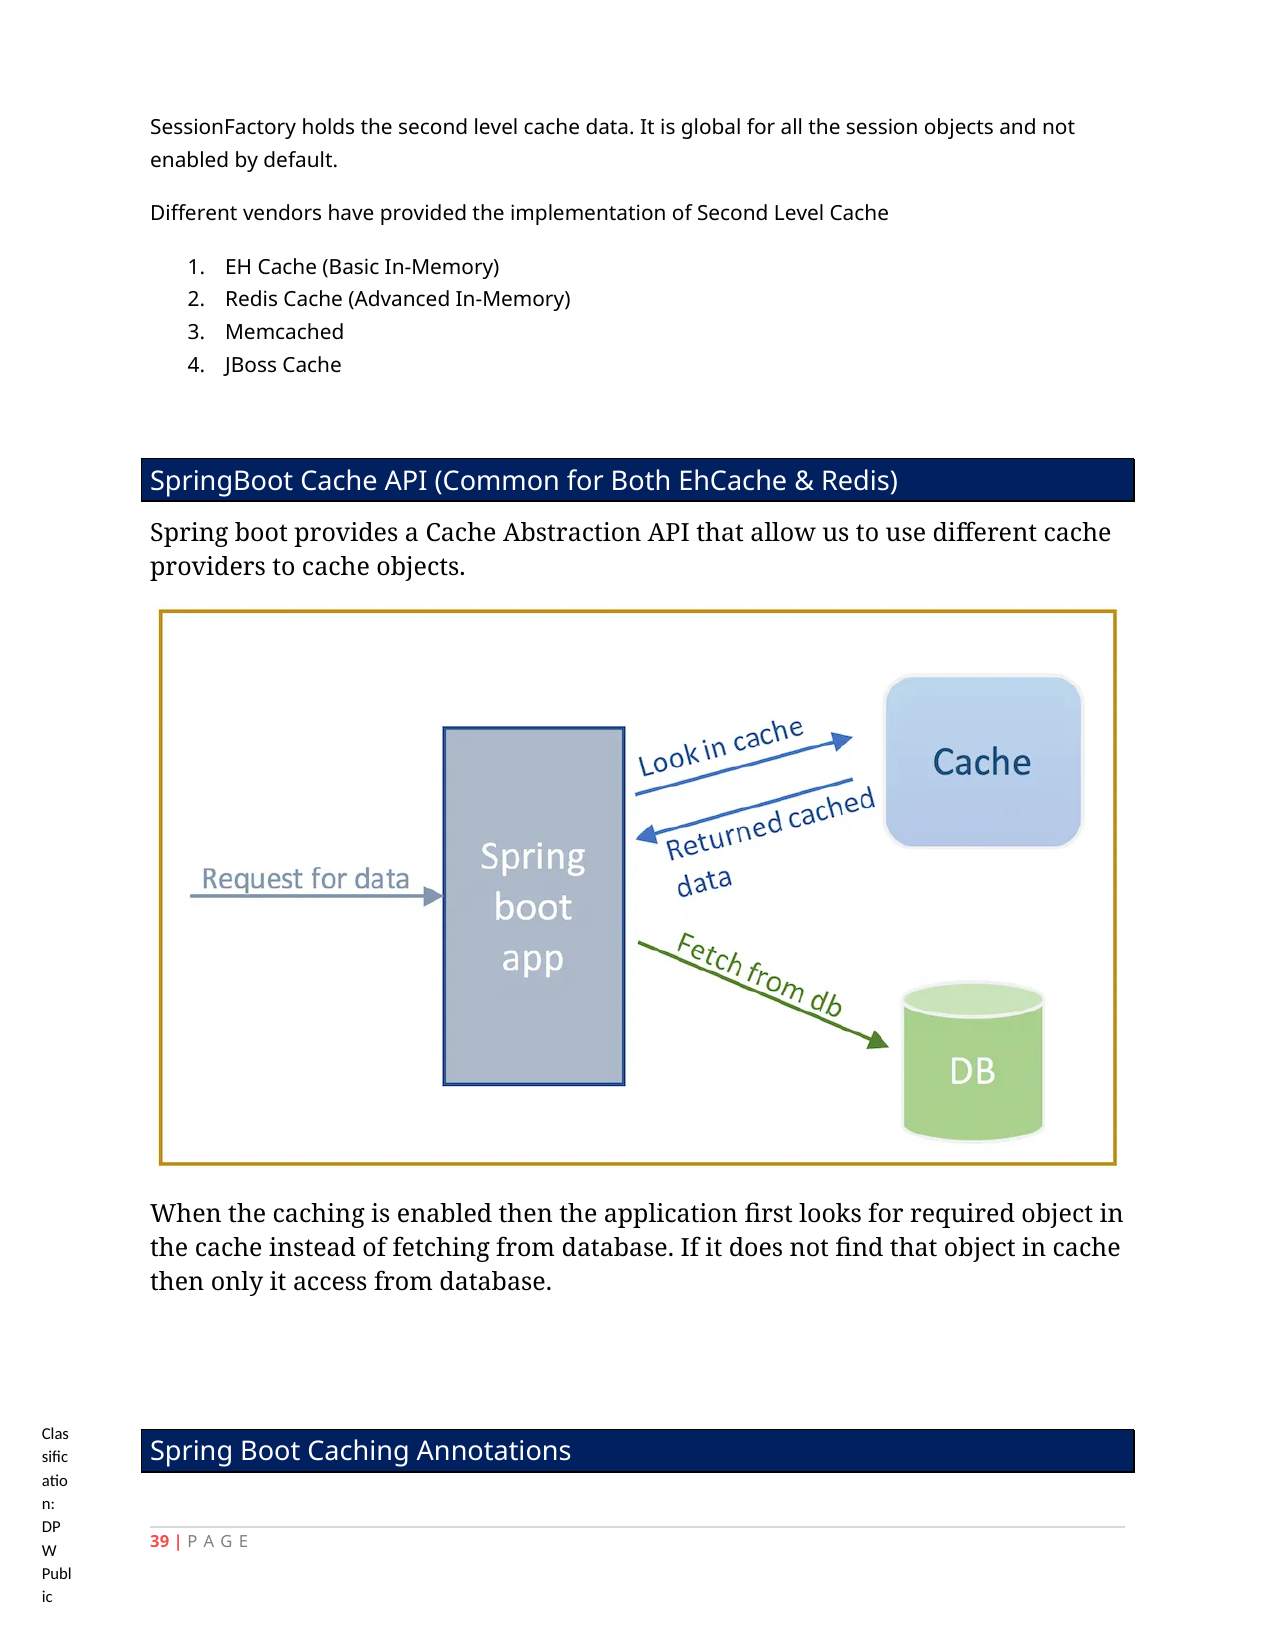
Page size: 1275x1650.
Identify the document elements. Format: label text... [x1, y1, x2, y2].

list Redis Cache (Advanced In-Memory) [187, 284, 1125, 313]
picture [150, 603, 1125, 1175]
text When the caching is enabled then the application first looks for required object in the cache instead of fetching from database. If it does not find that object in cache then only it access from database. [150, 1196, 1125, 1298]
text SessionFactory holds the second level cache data. It is global for all the session objects and not enabled by default. [150, 112, 1125, 173]
subtitle Spring Boot Caching Annotations [142, 1430, 1133, 1471]
text Different vendors have provided the implementation of Second Level Cache [150, 198, 1125, 227]
list JBoss Cache [187, 350, 1125, 378]
list Memcached [187, 317, 1125, 346]
text Spring boot provides a Cache Abstraction API that allow us to use different cache providers to cache objects. [150, 515, 1125, 583]
subtitle SpringBoot Cache API (Common for Both EhCache & Redis) [142, 459, 1133, 500]
list EH Cache (Basic In-Memory) [187, 252, 1125, 280]
